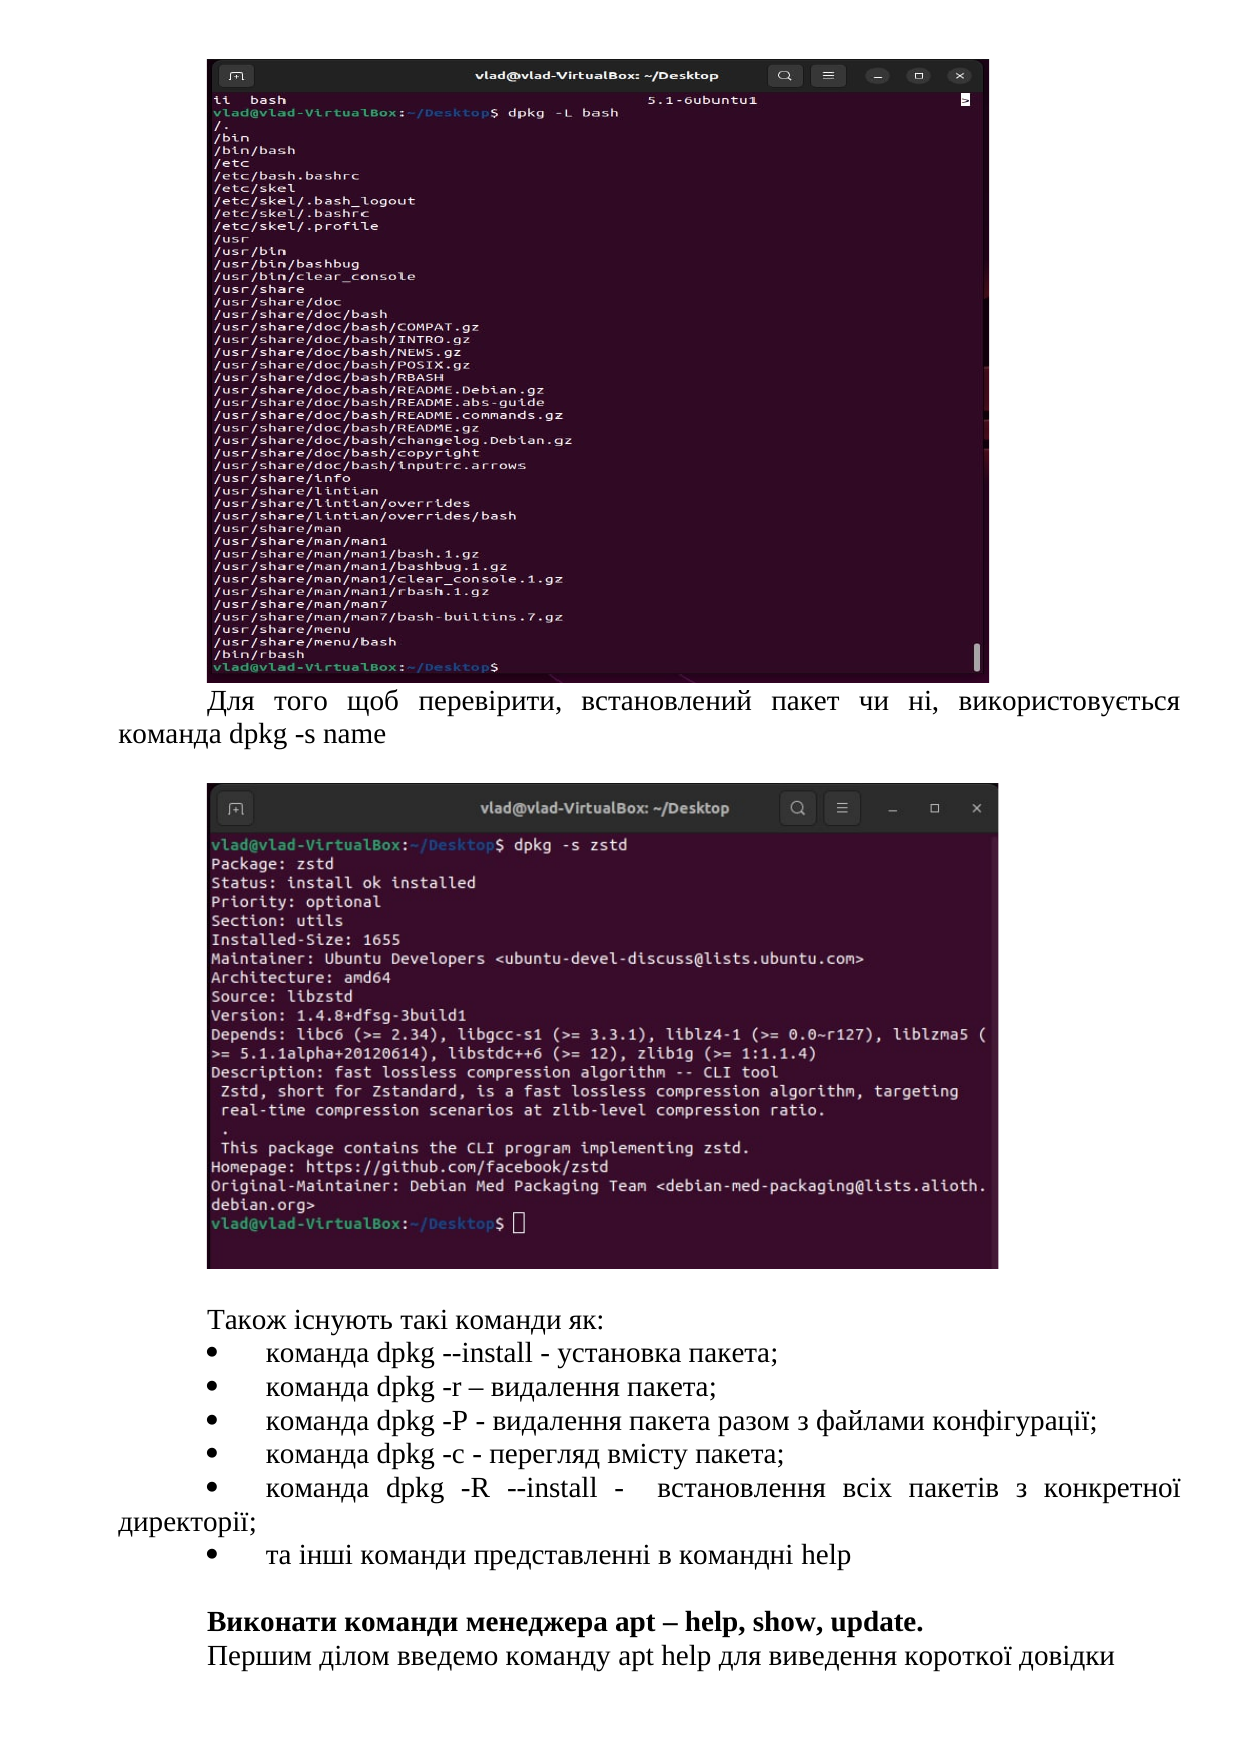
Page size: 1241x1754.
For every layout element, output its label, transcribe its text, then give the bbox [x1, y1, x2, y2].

picture [206, 59, 990, 683]
list команда dpkg --install - установка пакета; [118, 1335, 1181, 1369]
text Першим ділом введемо команду apt help для виведення короткої довідки [118, 1638, 1181, 1671]
list та інші команди представленні в командні help [118, 1537, 1181, 1571]
list команда dpkg -R --install - встановлення всіх пакетів з конкретної директорії; [118, 1470, 1181, 1537]
list команда dpkg -r – видалення пакета; [118, 1369, 1181, 1403]
text Виконати команди менеджера apt – help, show, update. [118, 1604, 1181, 1638]
list команда dpkg -P - видалення пакета разом з файлами конфігурації; [118, 1403, 1181, 1436]
text Для того щоб перевірити, встановлений пакет чи ні, використовується команда dpkg -s name [118, 683, 1181, 750]
list команда dpkg -c - перегляд вмісту пакета; [118, 1436, 1181, 1470]
picture [206, 783, 999, 1269]
text Також існують такі команди як: [118, 1302, 1181, 1335]
